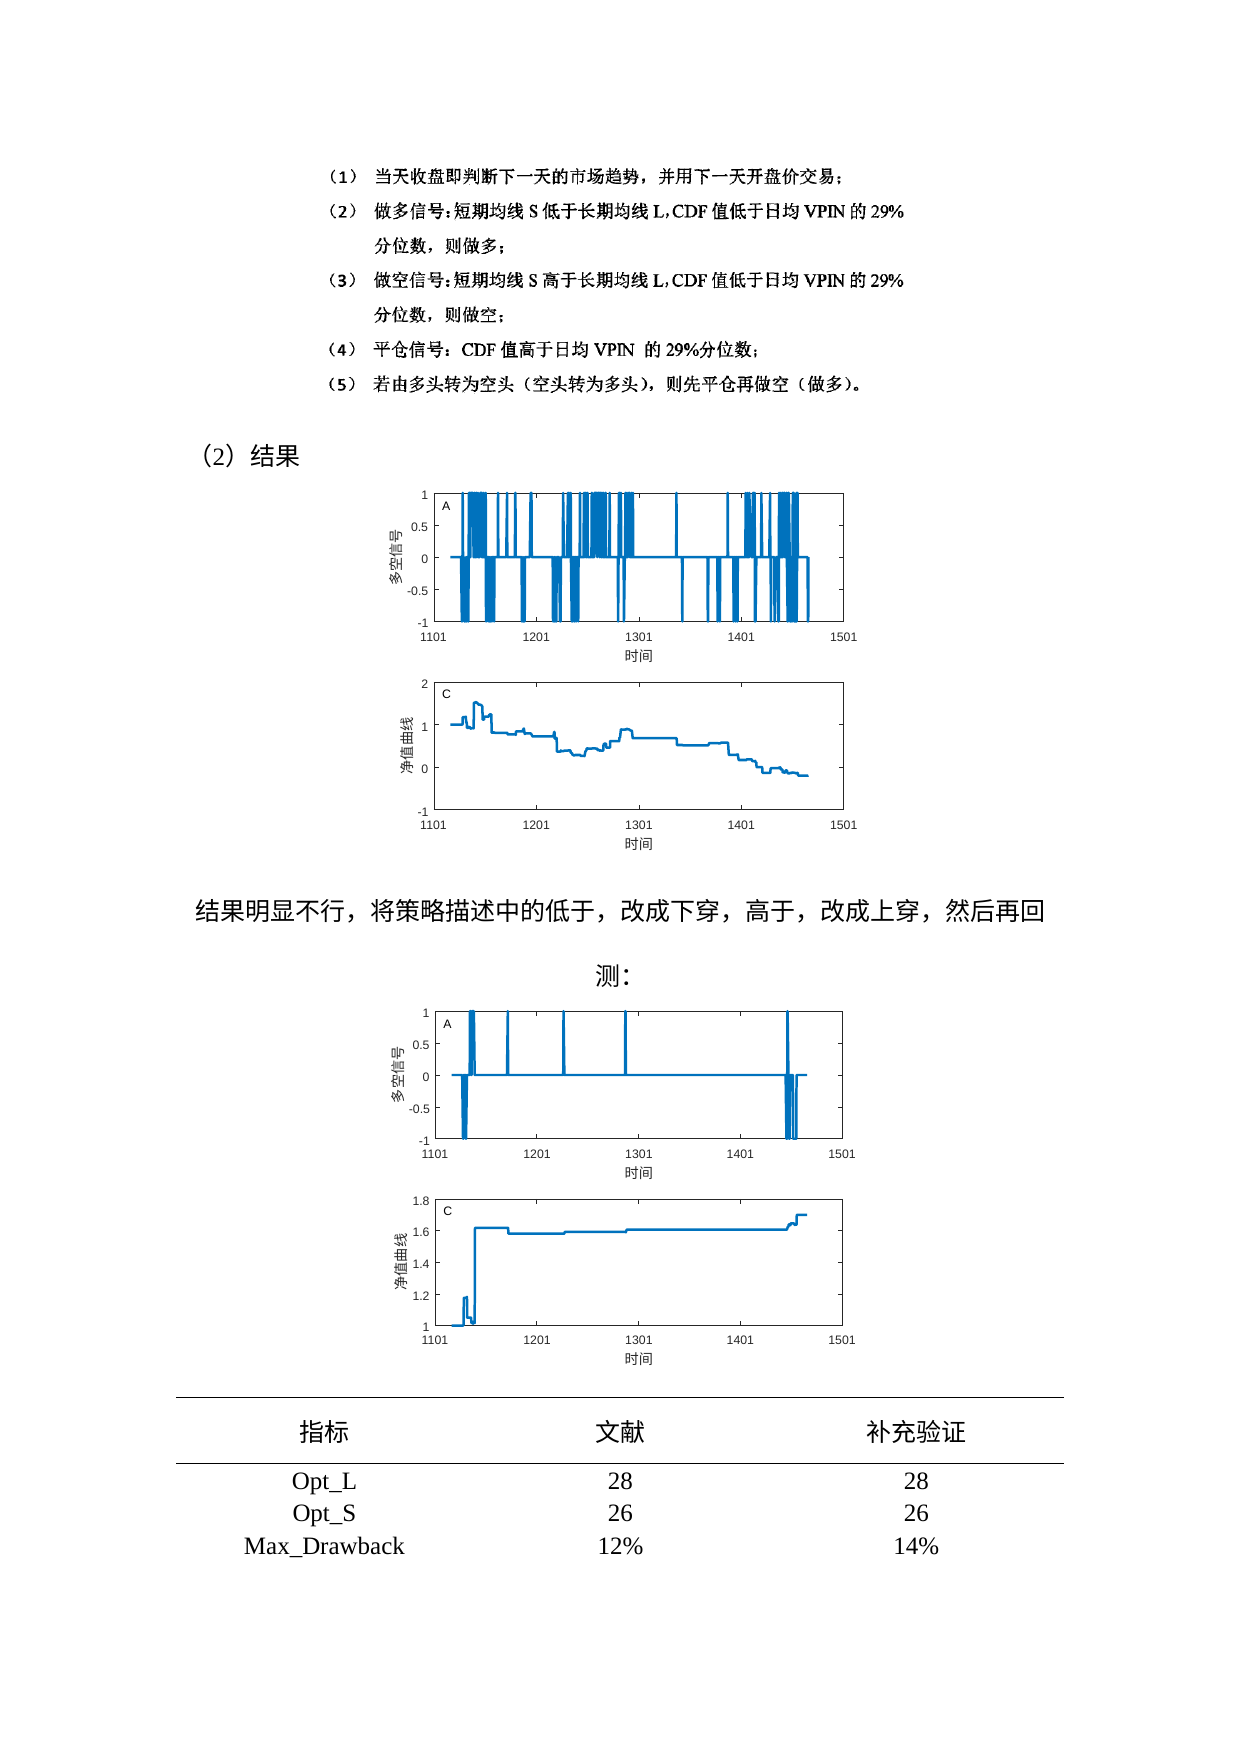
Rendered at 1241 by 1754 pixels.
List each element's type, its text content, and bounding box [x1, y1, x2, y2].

picture [325, 162, 916, 401]
table_header 补充验证 [768, 1398, 1064, 1463]
table_cell Opt_S [176, 1497, 472, 1529]
text （2）结果 [187, 422, 1053, 487]
table_cell 28 [768, 1464, 1064, 1497]
table_cell 14% [768, 1529, 1064, 1562]
table_cell Opt_L [176, 1464, 472, 1497]
table_cell 26 [472, 1497, 768, 1529]
table_cell 28 [472, 1464, 768, 1497]
text 结果明显不行，将策略描述中的低于，改成下穿，高于，改成上穿，然后再回测： [187, 877, 1053, 1007]
table_header 指标 [176, 1398, 472, 1463]
table_header 文献 [472, 1398, 768, 1463]
table_cell 12% [472, 1529, 768, 1562]
table_cell Max_Drawback [176, 1529, 472, 1562]
table_cell 26 [768, 1497, 1064, 1529]
